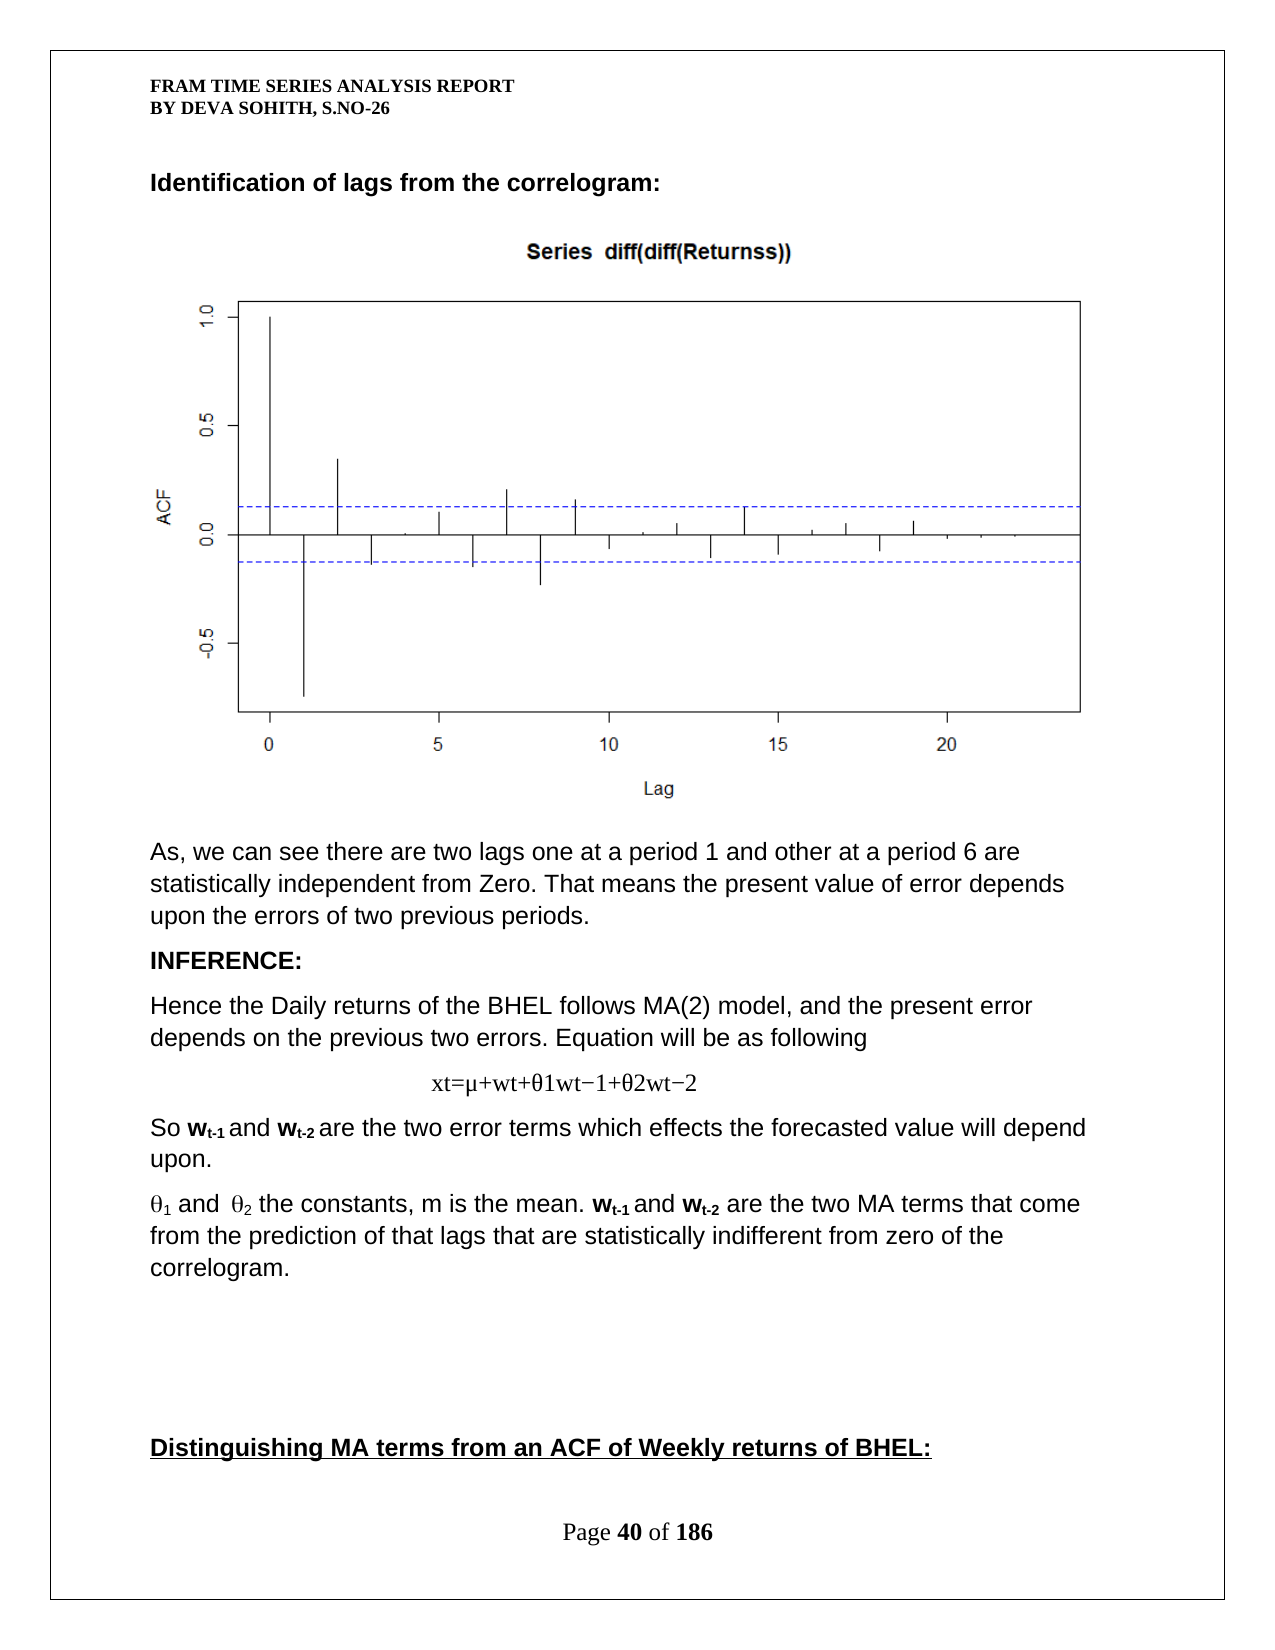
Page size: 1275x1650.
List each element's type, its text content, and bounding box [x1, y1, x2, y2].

text Hence the Daily returns of the BHEL follows MA(2) model, and the present error depends on the previous two errors. Equation will be as following [150, 991, 1125, 1052]
picture [150, 213, 1125, 822]
text q1 and q2 the constants, m is the mean. wt-1 and wt-2 are the two MA terms that come from the prediction of that lags that are statistically indifferent from zero of the correlogram. [150, 1189, 1125, 1282]
text xt=μ+wt+θ1wt−1+θ2wt−2 [150, 1068, 1125, 1096]
text Identification of lags from the correlogram: [150, 168, 1125, 197]
text As, we can see there are two lags one at a period 1 and other at a period 6 are statistically independent from Zero. That means the present value of error depends upon the errors of two previous periods. [150, 837, 1125, 930]
text Distinguishing MA terms from an ACF of Weekly returns of BHEL: [150, 1433, 1125, 1462]
text INFERENCE: [150, 946, 1125, 975]
text So wt-1 and wt-2 are the two error terms which effects the forecasted value will depend upon. [150, 1113, 1125, 1173]
